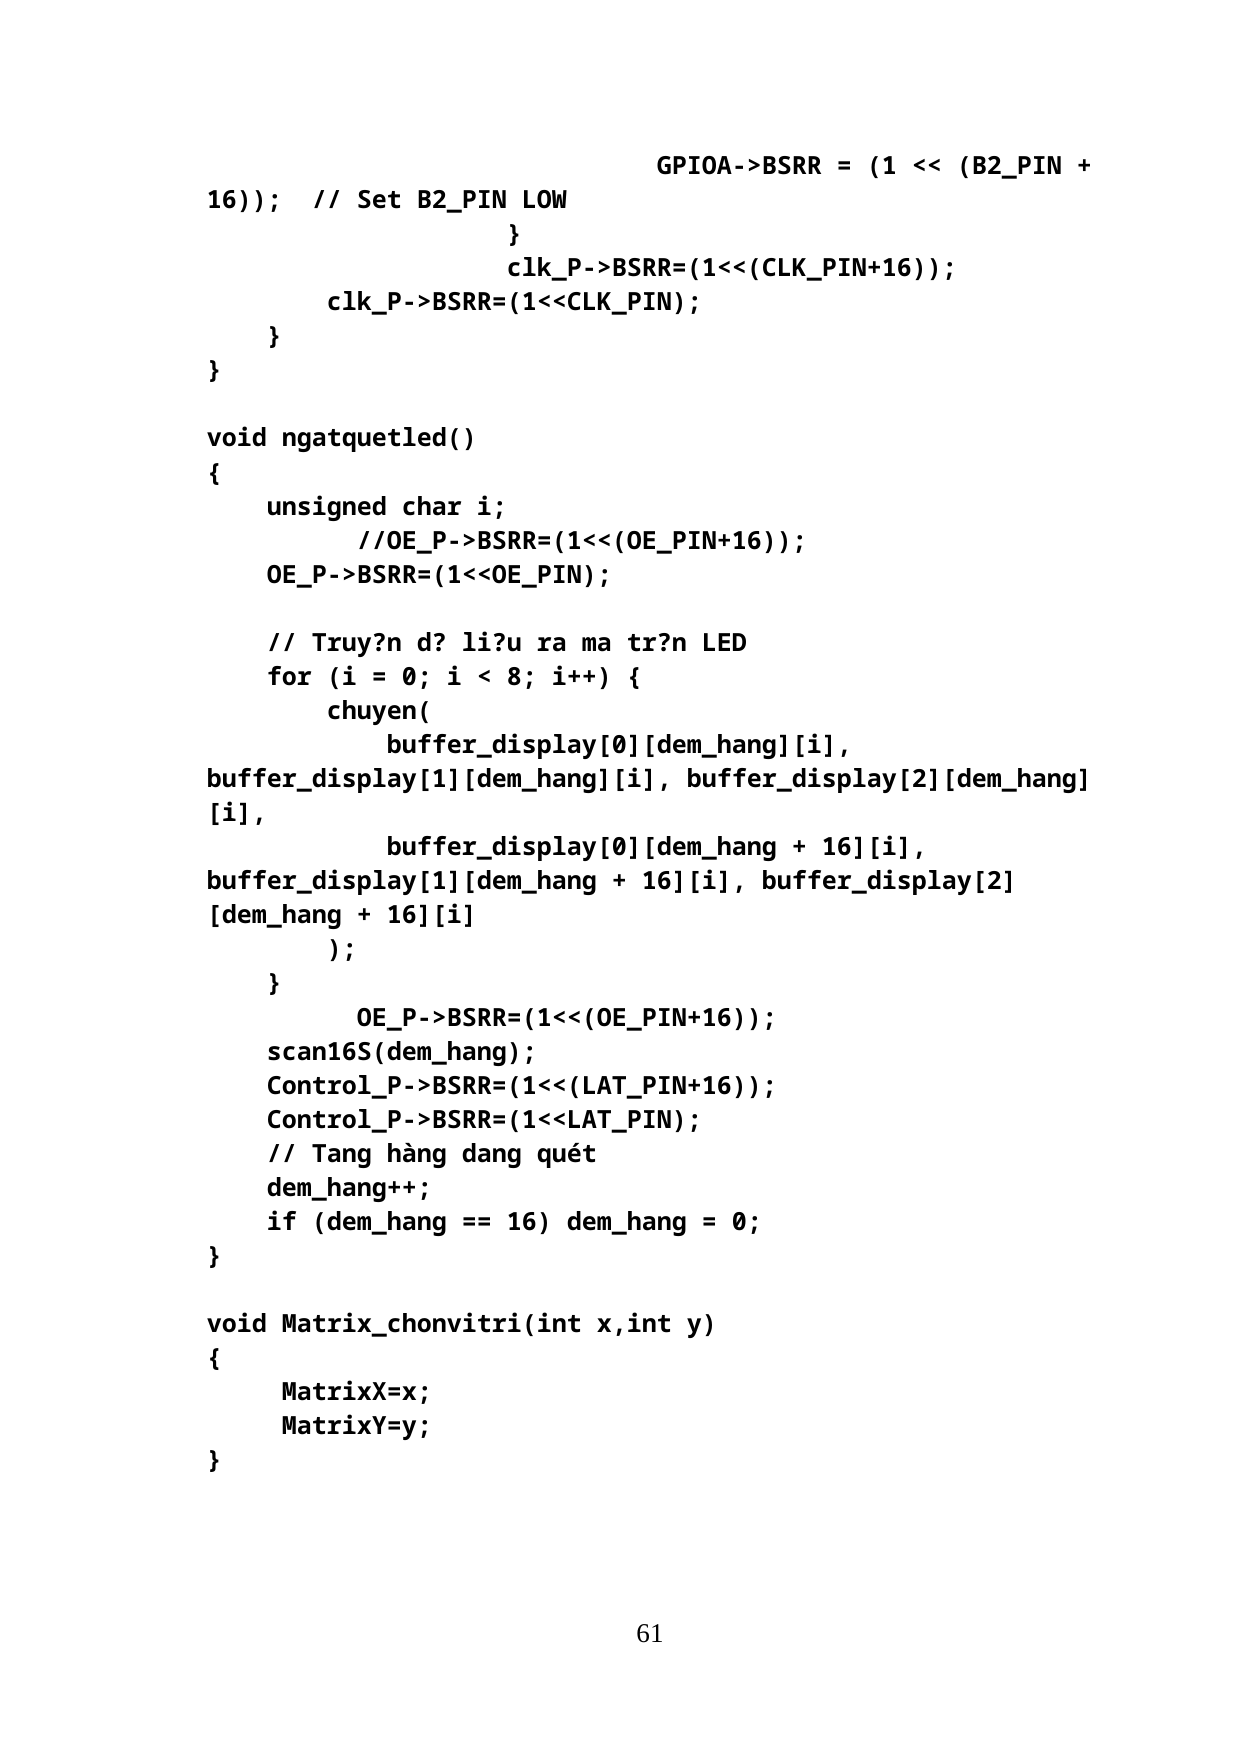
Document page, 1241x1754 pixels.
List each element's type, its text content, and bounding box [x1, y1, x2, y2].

text scan16S(dem_hang); [207, 1033, 1093, 1067]
text Control_P->BSRR=(1<<LAT_PIN); [207, 1101, 1093, 1135]
text clk_P->BSRR=(1<<CLK_PIN); [207, 284, 1093, 318]
text for (i = 0; i < 8; i++) { [207, 658, 1093, 693]
text void ngatquetled() [207, 420, 1093, 454]
text if (dem_hang == 16) dem_hang = 0; [207, 1203, 1093, 1238]
text ); [207, 931, 1093, 965]
text MatrixX=x; [207, 1374, 1093, 1408]
text } [207, 318, 1093, 352]
text OE_P->BSRR=(1<<(OE_PIN+16)); [207, 999, 1093, 1033]
text { [207, 1340, 1093, 1374]
text dem_hang++; [207, 1169, 1093, 1203]
text //OE_P->BSRR=(1<<(OE_PIN+16)); [207, 522, 1093, 556]
text { [207, 454, 1093, 488]
text unsigned char i; [207, 488, 1093, 522]
text void Matrix_chonvitri(int x,int y) [207, 1306, 1093, 1340]
text } [207, 965, 1093, 999]
text } [207, 1442, 1093, 1476]
text } [207, 352, 1093, 386]
text // Truy?n d? li?u ra ma tr?n LED [207, 624, 1093, 658]
text OE_P->BSRR=(1<<OE_PIN); [207, 556, 1093, 590]
text clk_P->BSRR=(1<<(CLK_PIN+16)); [207, 250, 1093, 284]
text Control_P->BSRR=(1<<(LAT_PIN+16)); [207, 1067, 1093, 1101]
text GPIOA->BSRR = (1 << (B2_PIN + 16)); // Set B2_PIN LOW [207, 148, 1093, 216]
text buffer_display[0][dem_hang + 16][i], buffer_display[1][dem_hang + 16][i], buffer_display[2][dem_hang + 16][i] [207, 829, 1093, 931]
text buffer_display[0][dem_hang][i], buffer_display[1][dem_hang][i], buffer_display[2][dem_hang][i], [207, 727, 1093, 829]
text } [207, 1238, 1093, 1272]
text // Tang hàng dang quét [207, 1135, 1093, 1169]
text chuyen( [207, 693, 1093, 727]
text } [207, 216, 1093, 250]
text MatrixY=y; [207, 1408, 1093, 1442]
